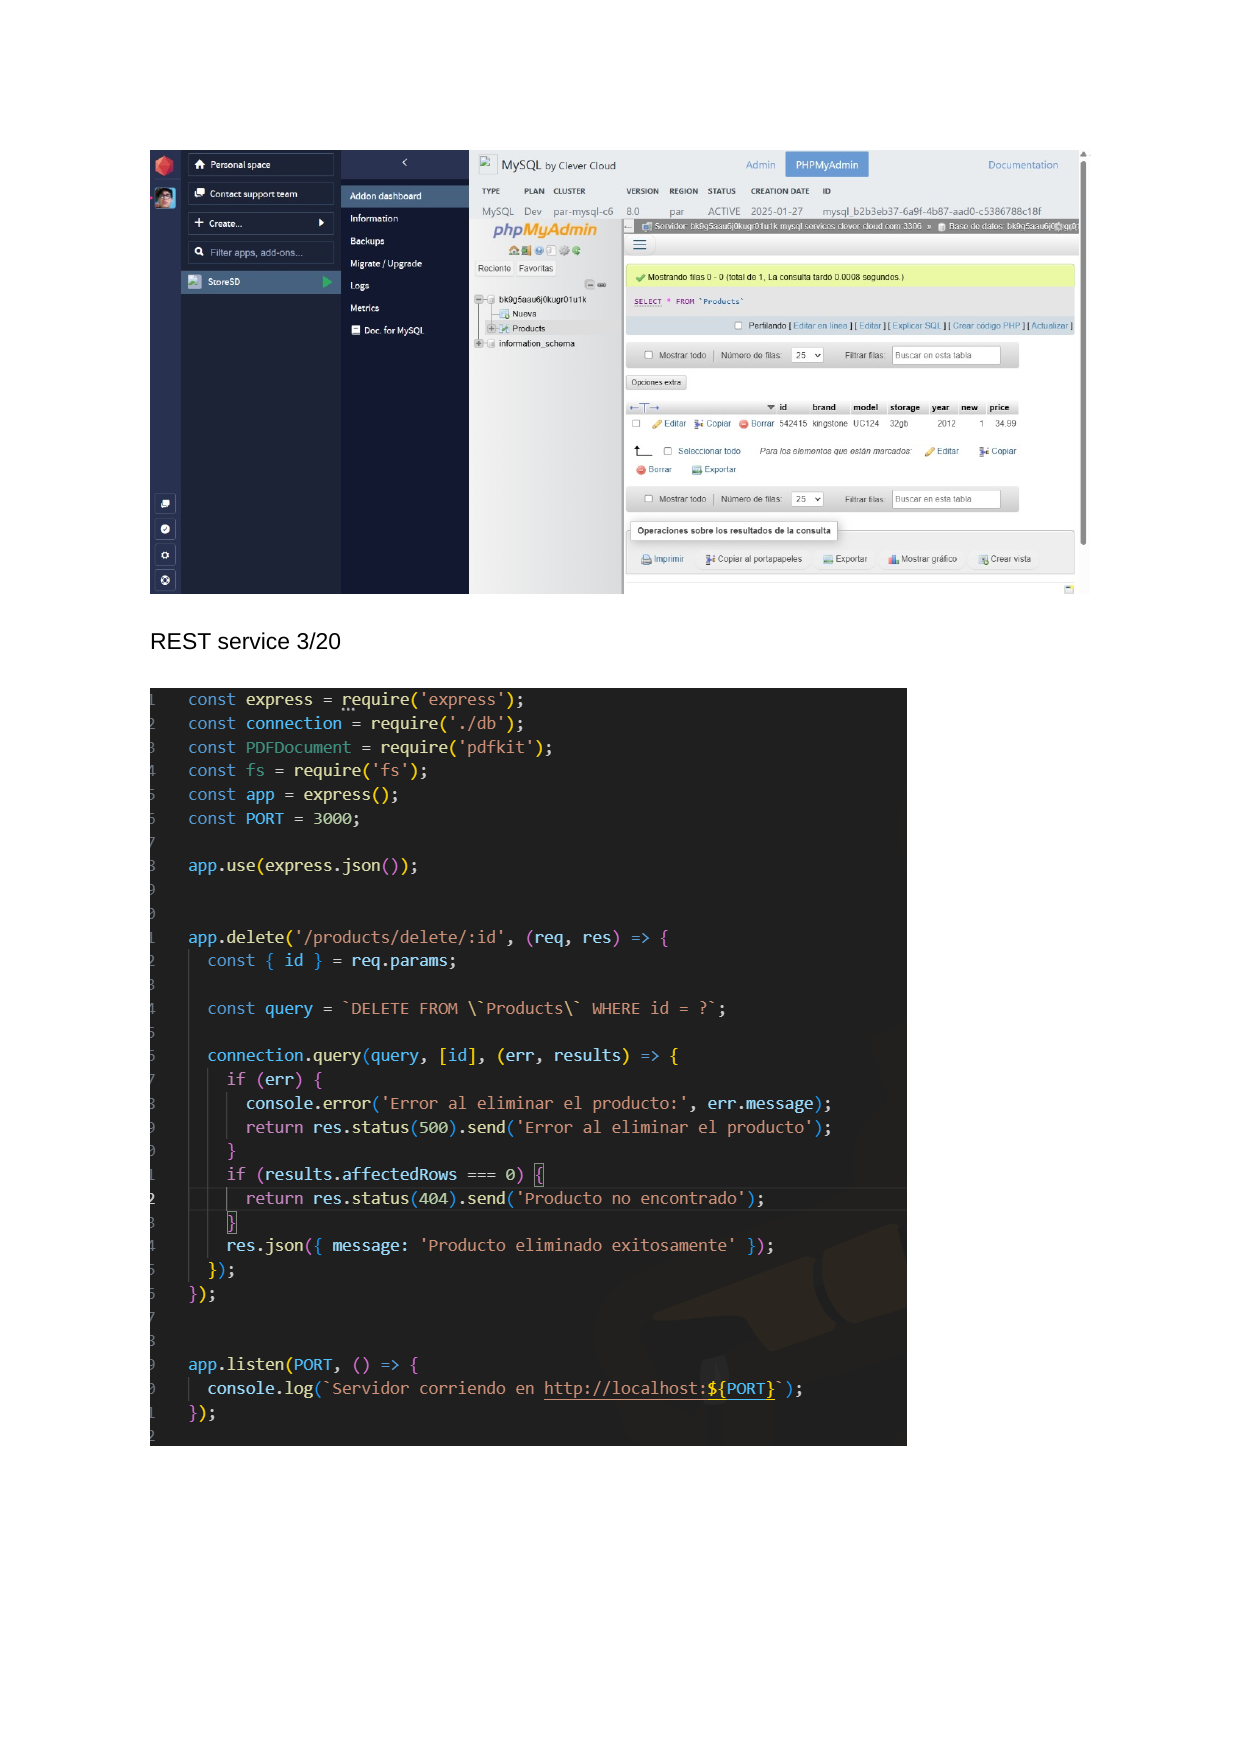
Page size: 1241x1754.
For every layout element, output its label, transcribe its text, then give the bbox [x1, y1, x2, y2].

picture [150, 150, 1091, 594]
picture [150, 688, 907, 1446]
text REST service 3/20 [150, 628, 1090, 654]
